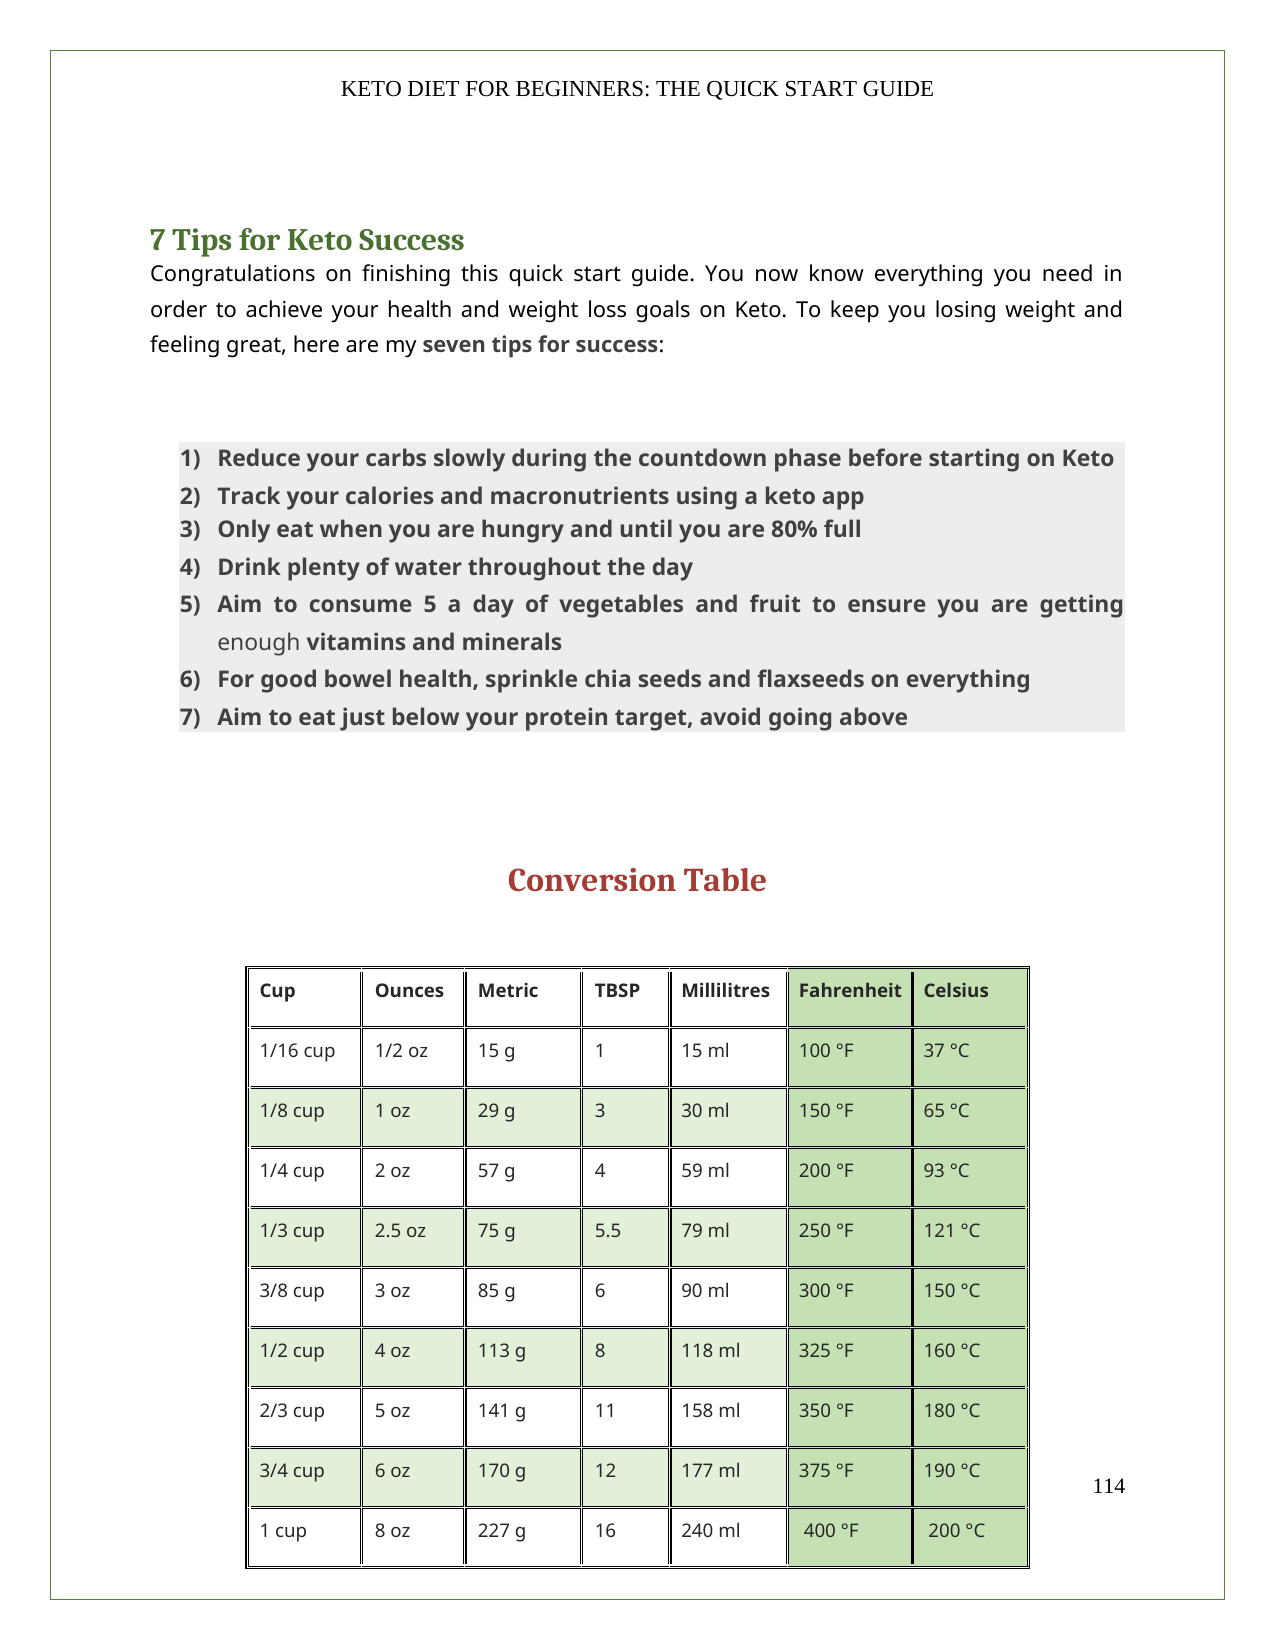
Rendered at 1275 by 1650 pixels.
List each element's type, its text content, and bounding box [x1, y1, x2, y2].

table_cell 1 [583, 1029, 668, 1086]
table_cell 8 [583, 1329, 668, 1386]
table_cell 6 oz [363, 1449, 463, 1506]
table_cell 158 ml [672, 1389, 786, 1446]
table_cell 350 °F [789, 1389, 911, 1446]
table_cell 190 °C [912, 1446, 1028, 1506]
subtitle 7 Tips for Keto Success [150, 222, 1125, 258]
table_cell 3 oz [363, 1269, 463, 1326]
table_cell 2 oz [363, 1149, 463, 1206]
table_cell 240 ml [670, 1509, 787, 1566]
table_cell 325 °F [789, 1329, 911, 1386]
table_cell 85 g [467, 1269, 580, 1326]
table_cell 15 ml [672, 1029, 786, 1086]
table_cell 12 [583, 1449, 668, 1506]
table_header Ounces [362, 967, 465, 1026]
table_cell 37 °C [912, 1026, 1028, 1086]
table_cell 3 [583, 1089, 668, 1146]
table_cell 250 °F [789, 1209, 911, 1266]
subtitle Conversion Table [150, 861, 1125, 899]
text Congratulations on finishing this quick start guide. You now know everything you need in order to achieve your health and weight loss goals on Keto. To keep you losing weight and feeling great, here are my seven tips for success: [150, 258, 1125, 359]
table_cell 4 [583, 1149, 668, 1206]
table_cell 100 °F [789, 1029, 911, 1086]
table_cell 200 °F [789, 1149, 911, 1206]
table_cell 1/8 cup [247, 1086, 362, 1146]
table_cell 15 g [467, 1029, 580, 1086]
table_cell 141 g [467, 1389, 580, 1446]
table_header Fahrenheit [788, 969, 912, 1026]
table_cell 1/16 cup [247, 1026, 362, 1086]
table_cell 113 g [467, 1329, 580, 1386]
table_cell 16 [582, 1506, 670, 1566]
list Only eat when you are hungry and until you are 80% full [179, 513, 1125, 544]
list Drink plenty of water throughout the day [179, 551, 1125, 582]
table_cell 8 oz [362, 1506, 465, 1566]
table_cell 3/4 cup [247, 1446, 362, 1506]
table_cell 1 oz [363, 1089, 463, 1146]
list For good bowel health, sprinkle chia seeds and flaxseeds on everything [179, 663, 1125, 694]
table_header TBSP [582, 967, 670, 1026]
table_header Cup [249, 969, 362, 1026]
list Aim to eat just below your protein target, avoid going above [179, 701, 1125, 732]
table_cell 150 °F [789, 1089, 911, 1146]
table_cell 160 °C [912, 1326, 1028, 1386]
table_cell 180 °C [912, 1386, 1028, 1446]
list Reduce your carbs slowly during the countdown phase before starting on Keto [179, 442, 1125, 474]
list Track your calories and macronutrients using a keto app [179, 480, 1125, 511]
table_cell 1/4 cup [247, 1146, 362, 1206]
table_cell 200 °C [912, 1506, 1028, 1566]
table_cell 2/3 cup [247, 1386, 362, 1446]
table_cell 30 ml [672, 1089, 786, 1146]
table_cell 3/8 cup [247, 1266, 362, 1326]
table_cell 170 g [467, 1449, 580, 1506]
table_cell 1/3 cup [247, 1206, 362, 1266]
table_cell 1/2 cup [247, 1326, 362, 1386]
table_cell 11 [583, 1389, 668, 1446]
table_cell 121 °C [912, 1206, 1028, 1266]
table_cell 300 °F [789, 1269, 911, 1326]
table_cell 5 oz [363, 1389, 463, 1446]
table_cell 1/2 oz [363, 1029, 463, 1086]
table_cell 4 oz [363, 1329, 463, 1386]
table_cell 6 [583, 1269, 668, 1326]
table_header Celsius [912, 969, 1027, 1026]
list Aim to consume 5 a day of vegetables and fruit to ensure you are getting enough vitamins and minerals [179, 588, 1125, 657]
table_header Metric [465, 969, 582, 1026]
table_cell 1 cup [247, 1506, 362, 1566]
table_cell 29 g [467, 1089, 580, 1146]
table_cell 375 °F [789, 1449, 911, 1506]
table_cell 150 °C [912, 1266, 1028, 1326]
table_cell 90 ml [672, 1269, 786, 1326]
table_cell 65 °C [912, 1086, 1028, 1146]
table_cell 57 g [467, 1149, 580, 1206]
table_cell 2.5 oz [363, 1209, 463, 1266]
table_cell 5.5 [583, 1209, 668, 1266]
table_cell 400 °F [788, 1509, 912, 1566]
table_cell 227 g [465, 1509, 582, 1566]
table_cell 75 g [467, 1209, 580, 1266]
table_cell 93 °C [912, 1146, 1028, 1206]
table_cell 59 ml [672, 1149, 786, 1206]
table_header Millilitres [670, 969, 787, 1026]
table_cell 118 ml [672, 1329, 786, 1386]
table_cell 177 ml [672, 1449, 786, 1506]
table_cell 79 ml [672, 1209, 786, 1266]
